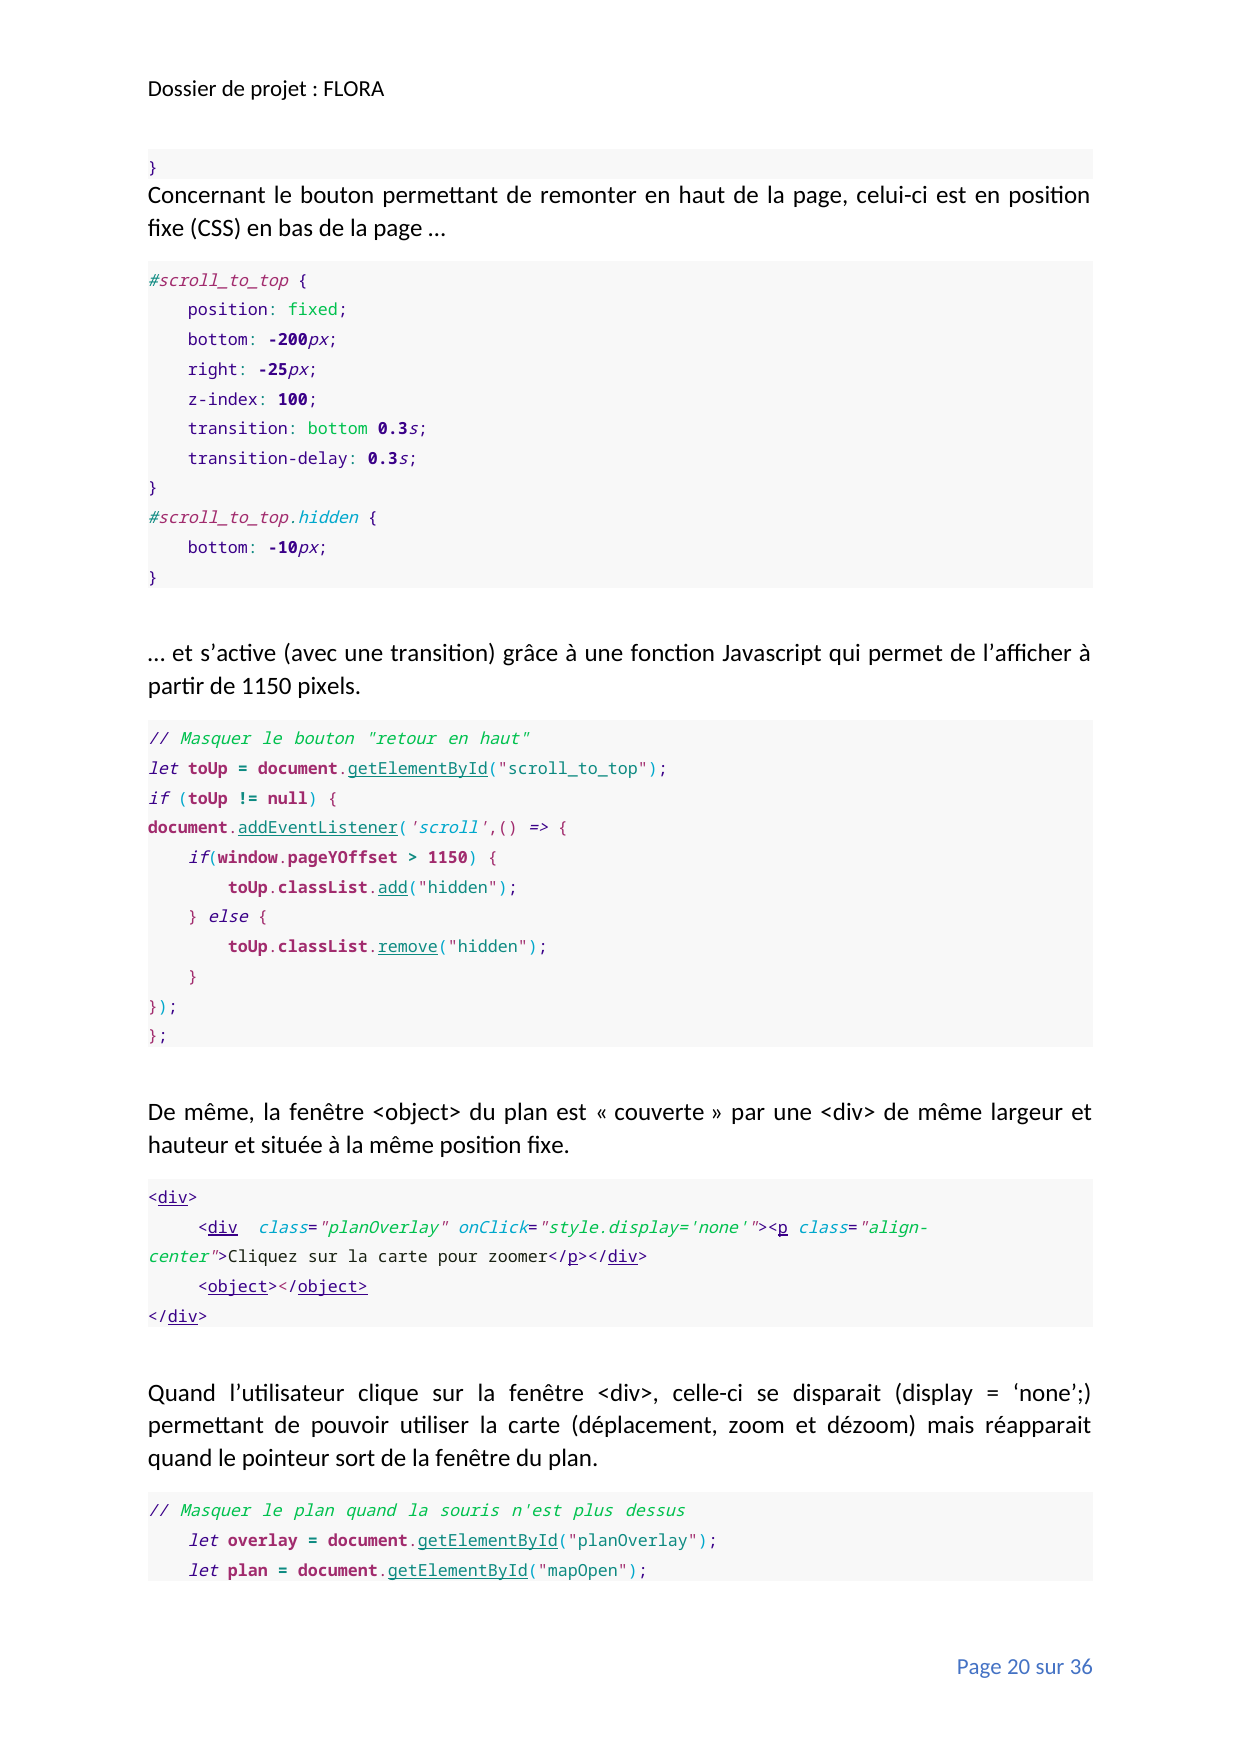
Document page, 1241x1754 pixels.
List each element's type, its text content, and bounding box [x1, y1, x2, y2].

text bottom: -200px; [148, 321, 1093, 350]
text </div> [148, 1297, 1093, 1327]
text transition-delay: 0.3s; [148, 439, 1093, 469]
text bottom: -10px; [148, 528, 1093, 558]
text } [148, 469, 1093, 499]
text }; [148, 1017, 1093, 1047]
text let overlay = document.getElementById("planOverlay"); [148, 1522, 1093, 1551]
text Concernant le bouton permettant de remonter en haut de la page, celui-ci est en position fixe (CSS) en bas de la page … [148, 179, 1093, 242]
text let plan = document.getElementById("mapOpen"); [148, 1551, 1093, 1581]
text De même, la fenêtre <object> du plan est « couverte » par une <div> de même largeur et hauteur et située à la même position fixe. [148, 1096, 1093, 1159]
text toUp.classList.remove("hidden"); [148, 928, 1093, 957]
text if (toUp != null) { [148, 779, 1093, 809]
text <object></object> [148, 1268, 1093, 1297]
text transition: bottom 0.3s; [148, 410, 1093, 439]
text z-index: 100; [148, 380, 1093, 410]
text if(window.pageYOffset > 1150) { [148, 839, 1093, 868]
text toUp.classList.add("hidden"); [148, 868, 1093, 898]
text <div class="planOverlay" onClick="style.display='none'"><p class="align-center">Cliquez sur la carte pour zoomer</p></div> [148, 1208, 1093, 1268]
text let toUp = document.getElementById("scroll_to_top"); [148, 750, 1093, 779]
text … et s’active (avec une transition) grâce à une fonction Javascript qui permet de l’afficher à partir de 1150 pixels. [148, 637, 1093, 701]
text }); [148, 987, 1093, 1017]
text } [148, 558, 1093, 588]
text #scroll_to_top { [148, 261, 1093, 291]
text } [148, 957, 1093, 987]
text #scroll_to_top.hidden { [148, 499, 1093, 528]
text } [148, 149, 1093, 179]
text right: -25px; [148, 350, 1093, 380]
text position: fixed; [148, 291, 1093, 321]
text document.addEventListener('scroll',() => { [148, 809, 1093, 839]
text } else { [148, 898, 1093, 928]
text Quand l’utilisateur clique sur la fenêtre <div>, celle-ci se disparait (display = ‘none’;) permettant de pouvoir utiliser la carte (déplacement, zoom et dézoom) mais réapparait quand le pointeur sort de la fenêtre du plan. [148, 1377, 1093, 1473]
text // Masquer le bouton "retour en haut" [148, 720, 1093, 750]
text // Masquer le plan quand la souris n'est plus dessus [148, 1492, 1093, 1522]
text <div> [148, 1179, 1093, 1208]
